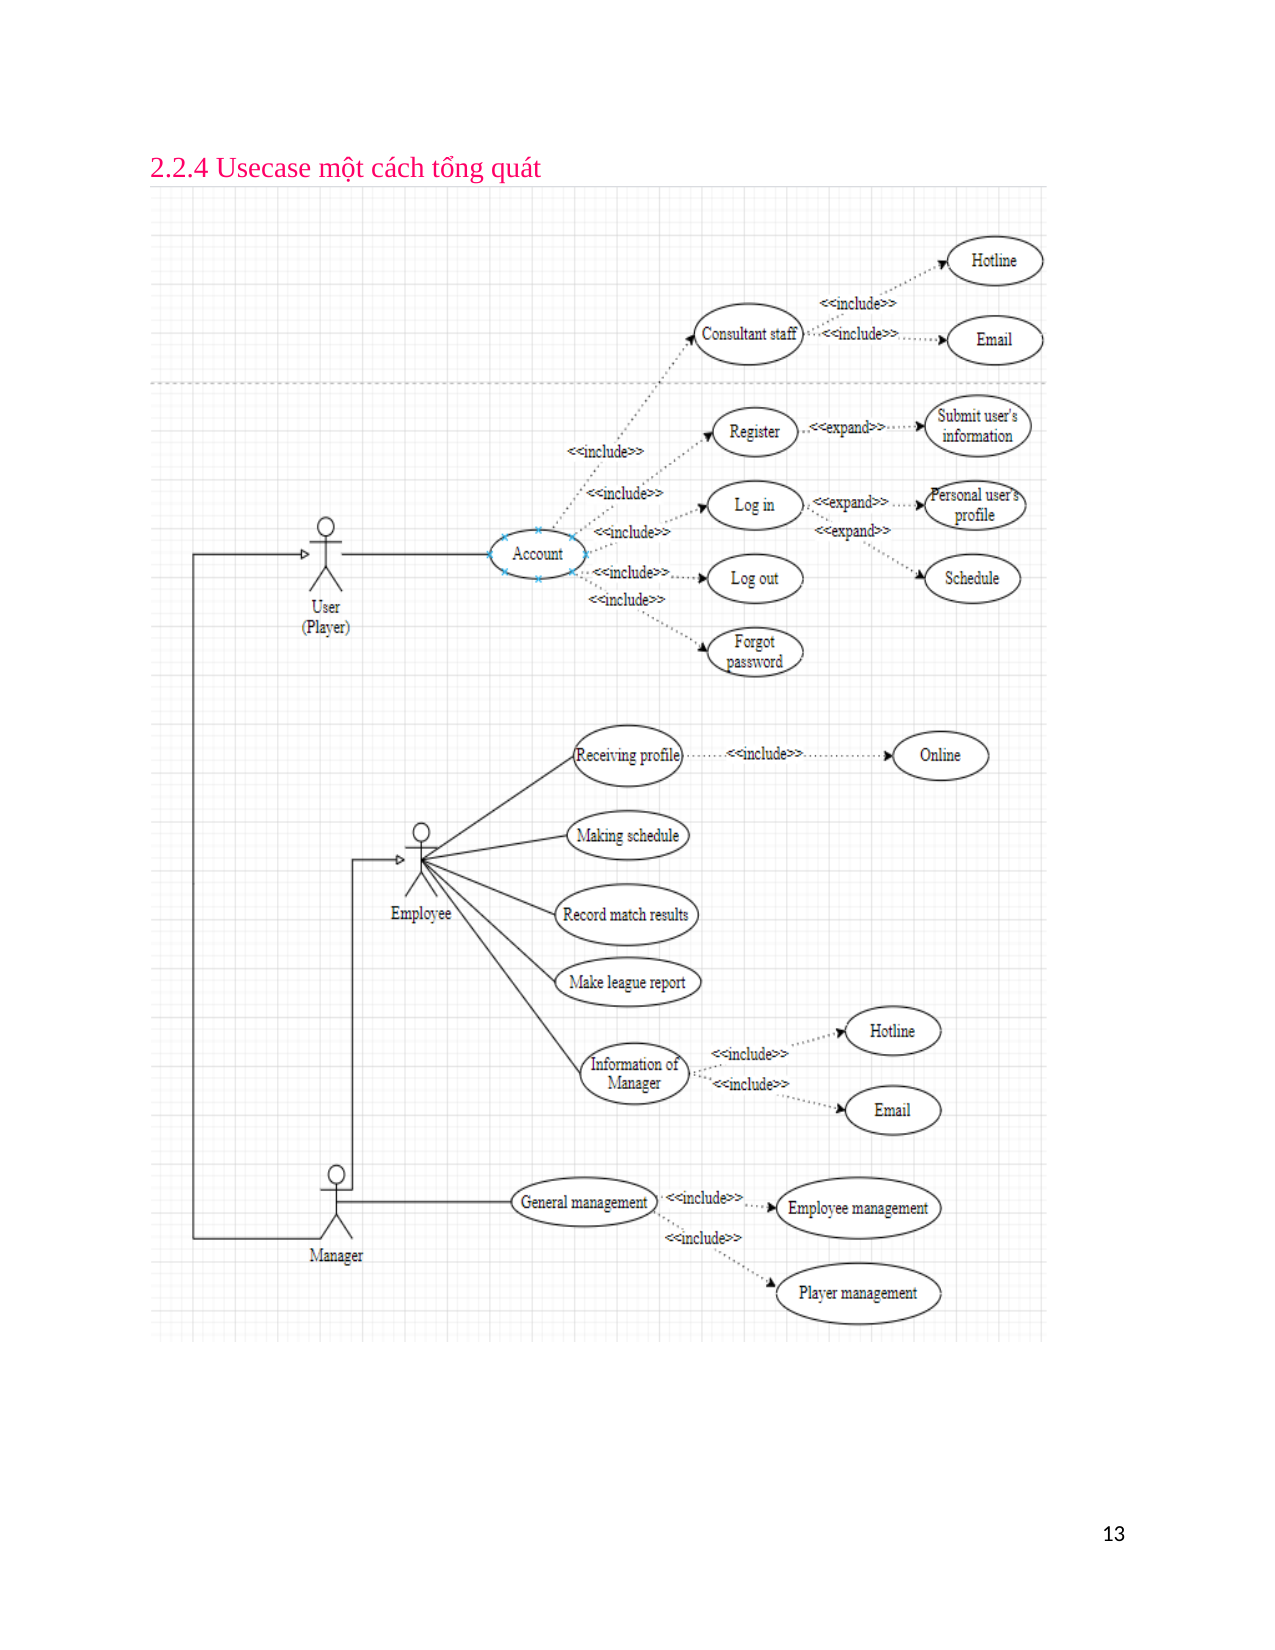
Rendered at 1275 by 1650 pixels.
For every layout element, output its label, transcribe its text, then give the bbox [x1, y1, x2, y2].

subtitle 2.2.4 Usecase một cách tổng quát [150, 150, 1125, 183]
picture [150, 186, 1047, 1342]
